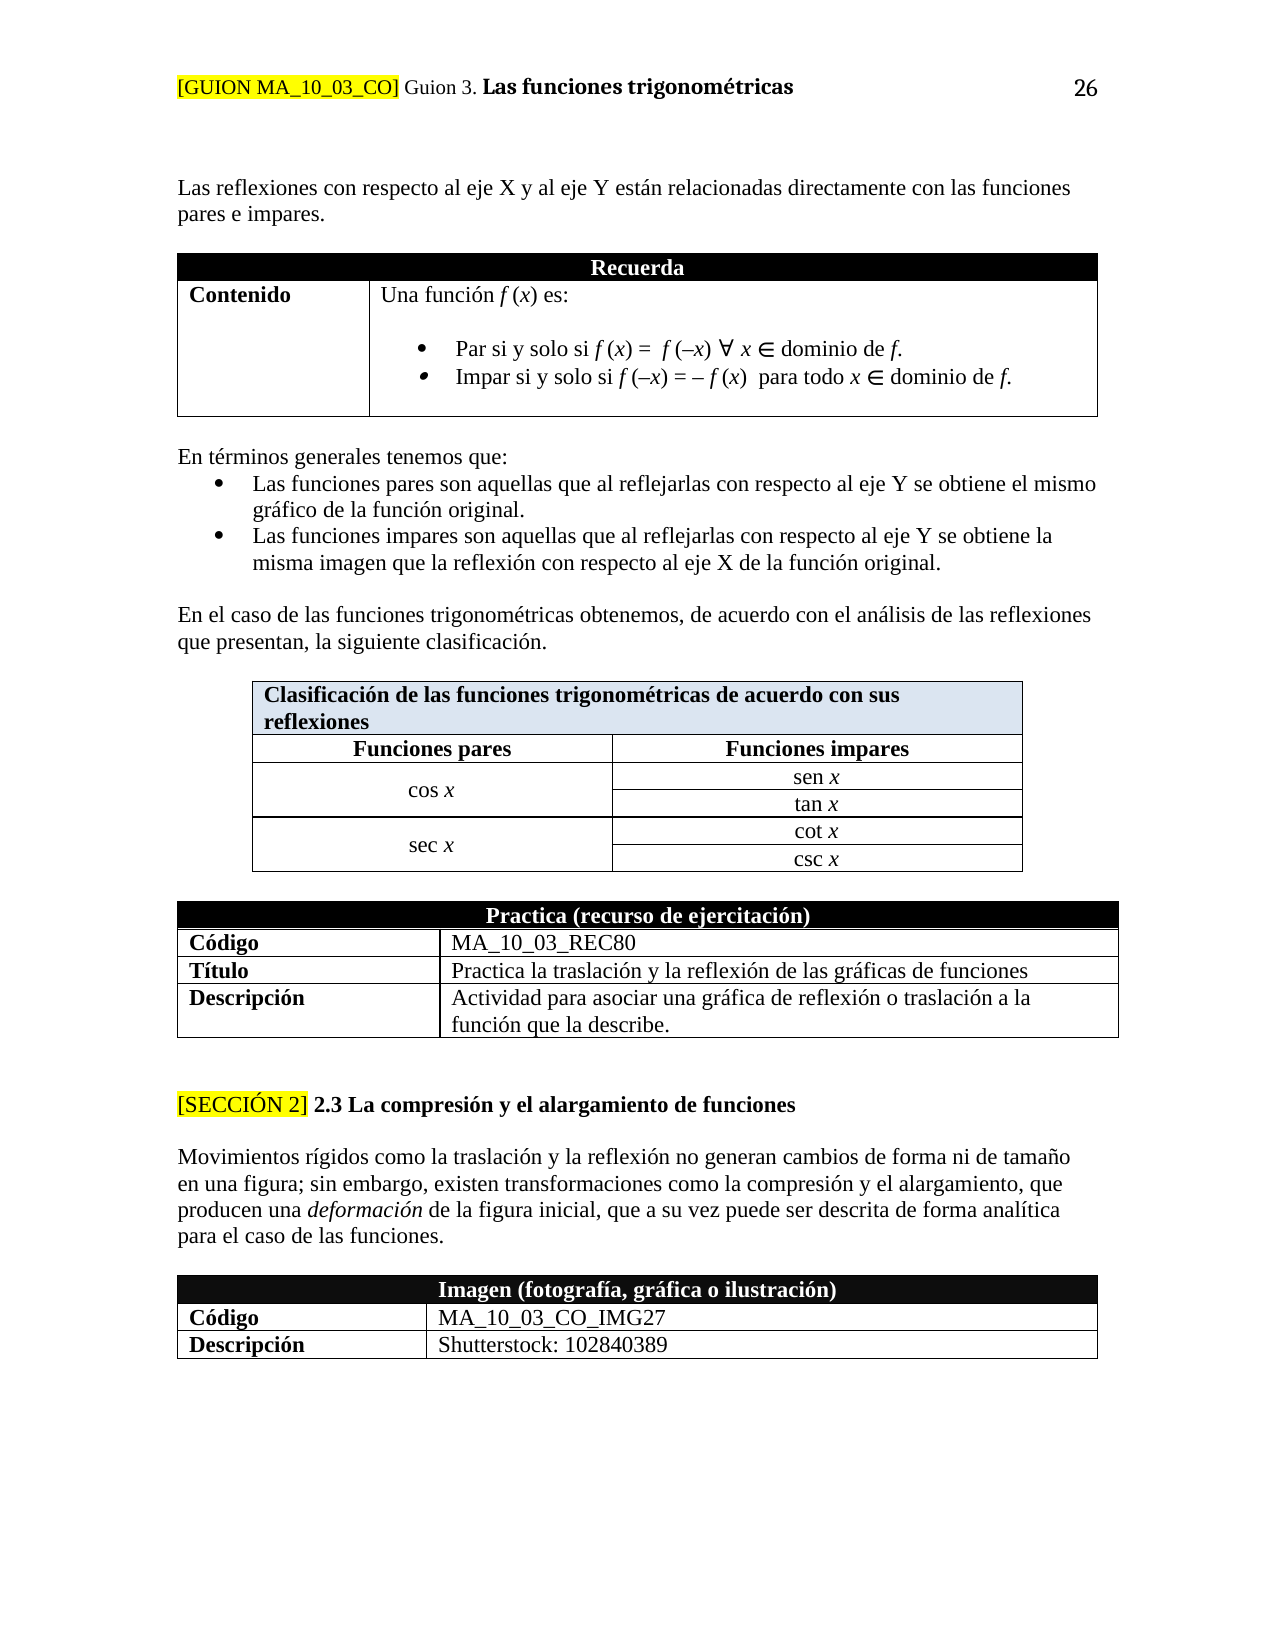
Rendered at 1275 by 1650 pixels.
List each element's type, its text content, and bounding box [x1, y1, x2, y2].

table_cell MA_10_03_REC80 [441, 930, 1118, 956]
table_cell MA_10_03_CO_IMG27 [427, 1304, 1097, 1330]
table_cell Shutterstock: 102840389 [427, 1331, 1097, 1357]
table_cell Descripción [178, 984, 439, 1037]
list Las funciones pares son aquellas que al reflejarlas con respecto al eje Y se obtiene el mismo gráfico de la función original. [215, 470, 1098, 522]
table_cell Practica la traslación y la reflexión de las gráficas de funciones [441, 957, 1118, 983]
table_cell Contenido [178, 281, 369, 416]
text [SECCIÓN 2] 2.3 La compresión y el alargamiento de funciones [308, 1091, 1098, 1117]
table_cell Funciones impares [613, 735, 1022, 762]
table_cell tan x [613, 790, 1022, 816]
text En el caso de las funciones trigonométricas obtenemos, de acuerdo con el análisis de las reflexiones que presentan, la siguiente clasificación. [177, 601, 1098, 654]
table_cell sec x [253, 818, 612, 871]
table_header Practica (recurso de ejercitación) [178, 902, 1118, 928]
text En términos generales tenemos que: [177, 443, 1098, 470]
table_cell Actividad para asociar una gráfica de reflexión o traslación a la función que la describe. [441, 984, 1118, 1037]
table_header Imagen (fotografía, gráfica o ilustración) [178, 1276, 1097, 1303]
text Movimientos rígidos como la traslación y la reflexión no generan cambios de forma ni de tamaño en una figura; sin embargo, existen transformaciones como la compresión y el alargamiento, que producen una deformación de la figura inicial, que a su vez puede ser descrita de forma analítica para el caso de las funciones. [177, 1143, 1098, 1249]
table_cell Funciones pares [253, 735, 612, 762]
table_cell Código [178, 1304, 426, 1330]
text Las reflexiones con respecto al eje X y al eje Y están relacionadas directamente con las funciones pares e impares. [177, 174, 1098, 227]
table_cell Código [178, 930, 439, 956]
table_cell Descripción [178, 1331, 426, 1357]
table_cell cot x [613, 818, 1022, 844]
table_cell Una función f (x) es: Par si y solo si f (x) = f (–x) ∀ x ∈ dominio de f. Impar si y solo si f (–x) = – f (x) para todo x ∈ dominio de f. [370, 281, 1097, 416]
list Las funciones impares son aquellas que al reflejarlas con respecto al eje Y se obtiene la misma imagen que la reflexión con respecto al eje X de la función original. [215, 522, 1098, 575]
table_header Recuerda [178, 254, 1097, 280]
table_cell Título [178, 957, 439, 983]
table_header Clasificación de las funciones trigonométricas de acuerdo con sus reflexiones [253, 682, 1022, 734]
table_cell cos x [253, 763, 612, 816]
table_cell sen x [613, 763, 1022, 789]
table_cell csc x [613, 845, 1022, 871]
